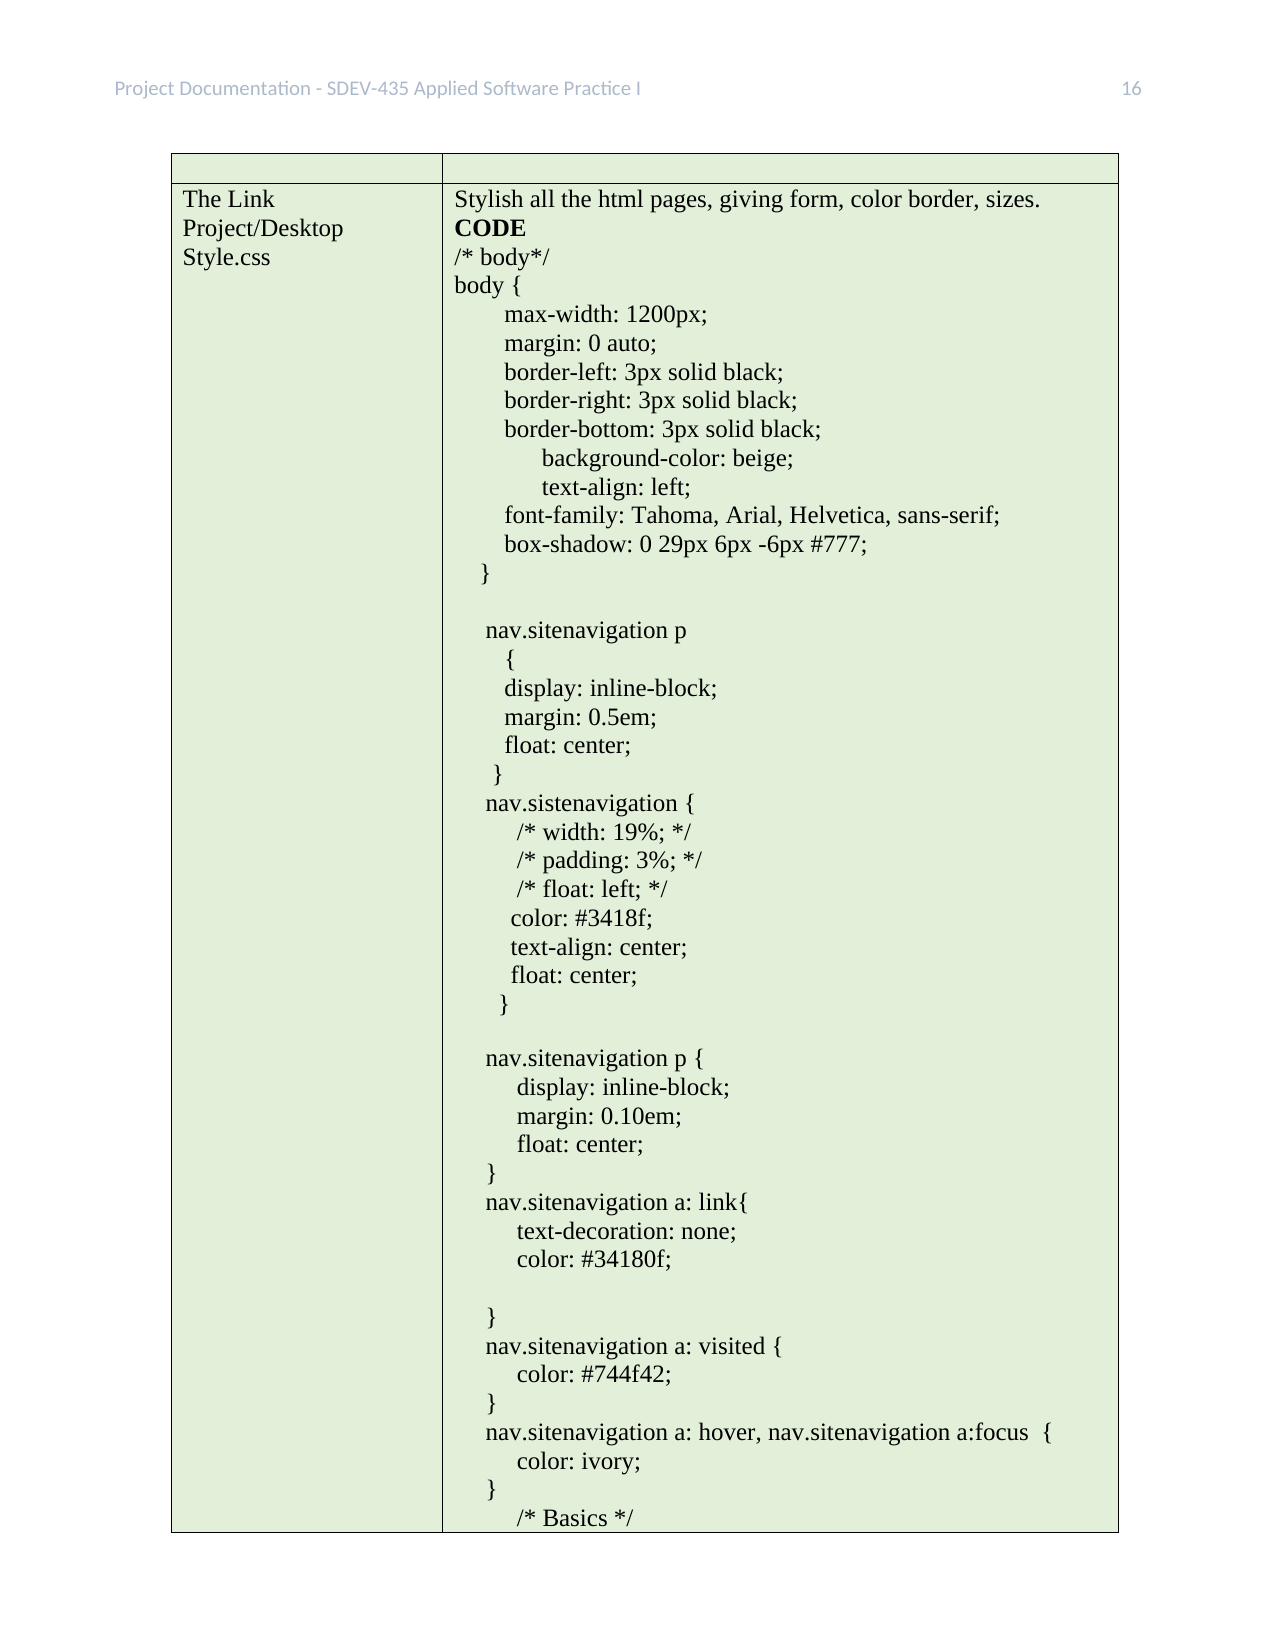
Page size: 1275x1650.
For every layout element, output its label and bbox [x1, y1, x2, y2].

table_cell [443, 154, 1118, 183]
table_cell [172, 154, 442, 183]
table_cell [172, 184, 442, 1532]
table_cell [443, 184, 1118, 1532]
